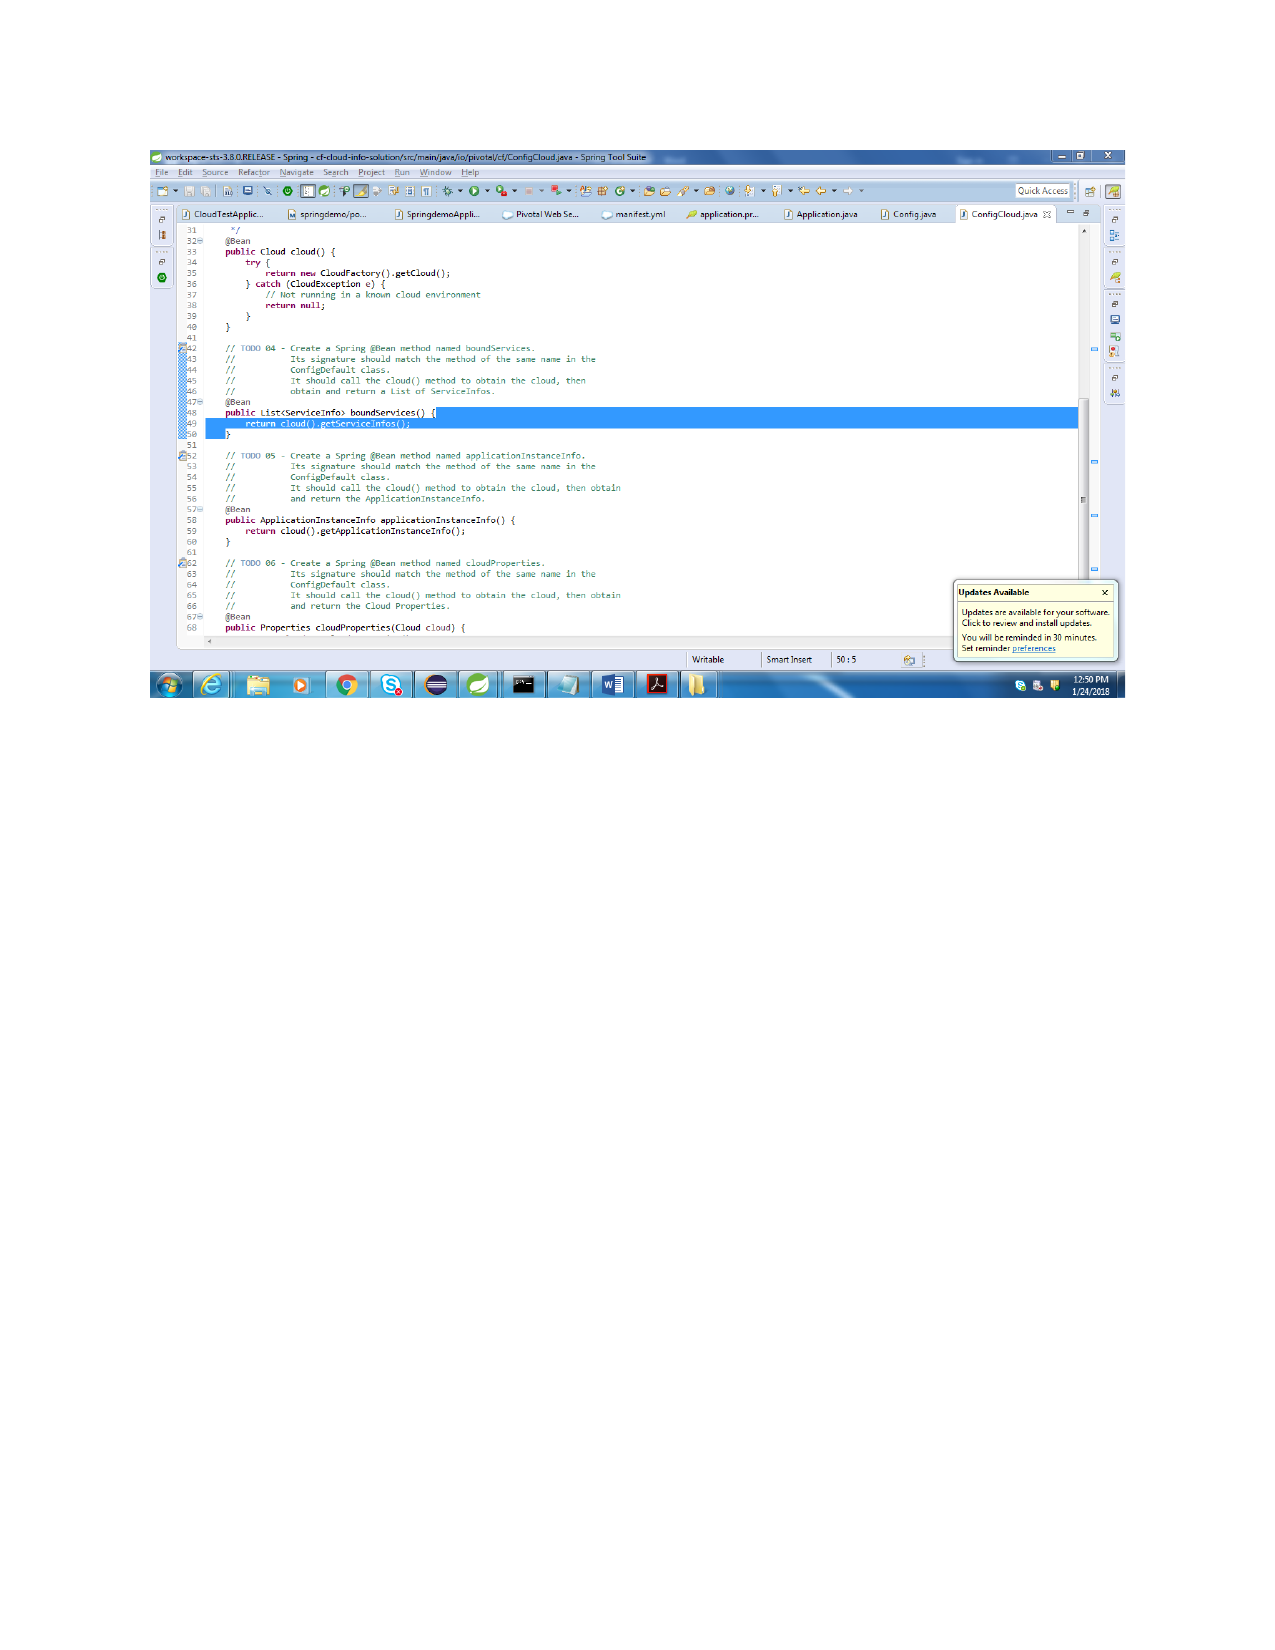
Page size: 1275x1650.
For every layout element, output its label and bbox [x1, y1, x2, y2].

picture [150, 150, 1125, 698]
